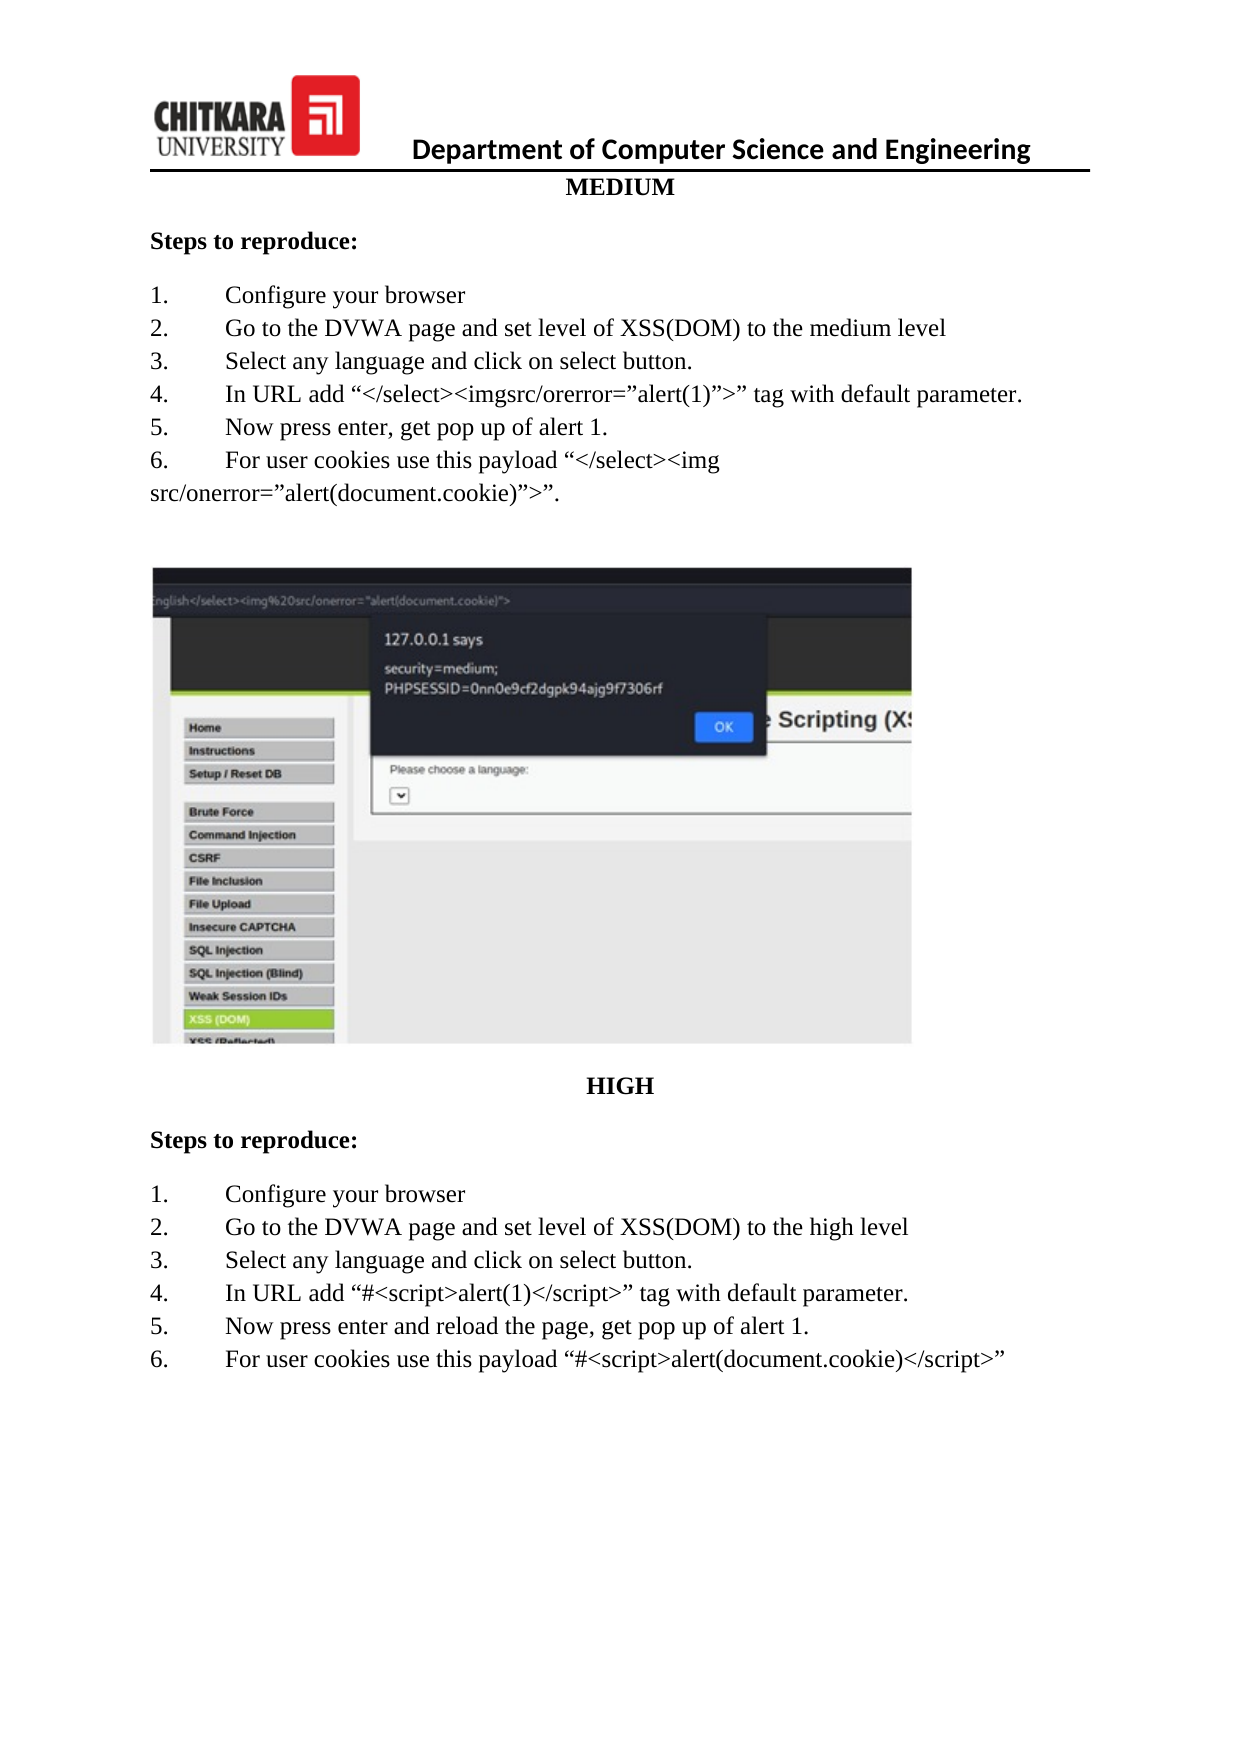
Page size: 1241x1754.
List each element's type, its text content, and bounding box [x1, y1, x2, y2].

text HIGH [150, 1071, 1090, 1100]
text 6. For user cookies use this payload “#<script>alert(document.cookie)</script>” [150, 1344, 1090, 1373]
text Steps to reproduce: [150, 1125, 1090, 1154]
text 4. In URL add “#<script>alert(1)</script>” tag with default parameter. [150, 1278, 1090, 1307]
text 2. Go to the DVWA page and set level of XSS(DOM) to the high level [150, 1212, 1090, 1241]
text 6. For user cookies use this payload “</select><img [150, 445, 1090, 474]
text 5. Now press enter and reload the page, get pop up of alert 1. [150, 1311, 1090, 1340]
text 3. Select any language and click on select button. [150, 346, 1090, 375]
text src/onerror=”alert(document.cookie)”>”. [150, 478, 1090, 507]
picture [150, 565, 914, 1047]
text 1. Configure your browser [150, 1179, 1090, 1208]
text Steps to reproduce: [150, 226, 1090, 255]
text MEDIUM [150, 172, 1090, 201]
text 4. In URL add “</select><imgsrc/orerror=”alert(1)”>” tag with default parameter. [150, 379, 1090, 408]
text 2. Go to the DVWA page and set level of XSS(DOM) to the medium level [150, 313, 1090, 342]
text 5. Now press enter, get pop up of alert 1. [150, 412, 1090, 441]
text 3. Select any language and click on select button. [150, 1245, 1090, 1274]
text 1. Configure your browser [150, 280, 1090, 309]
